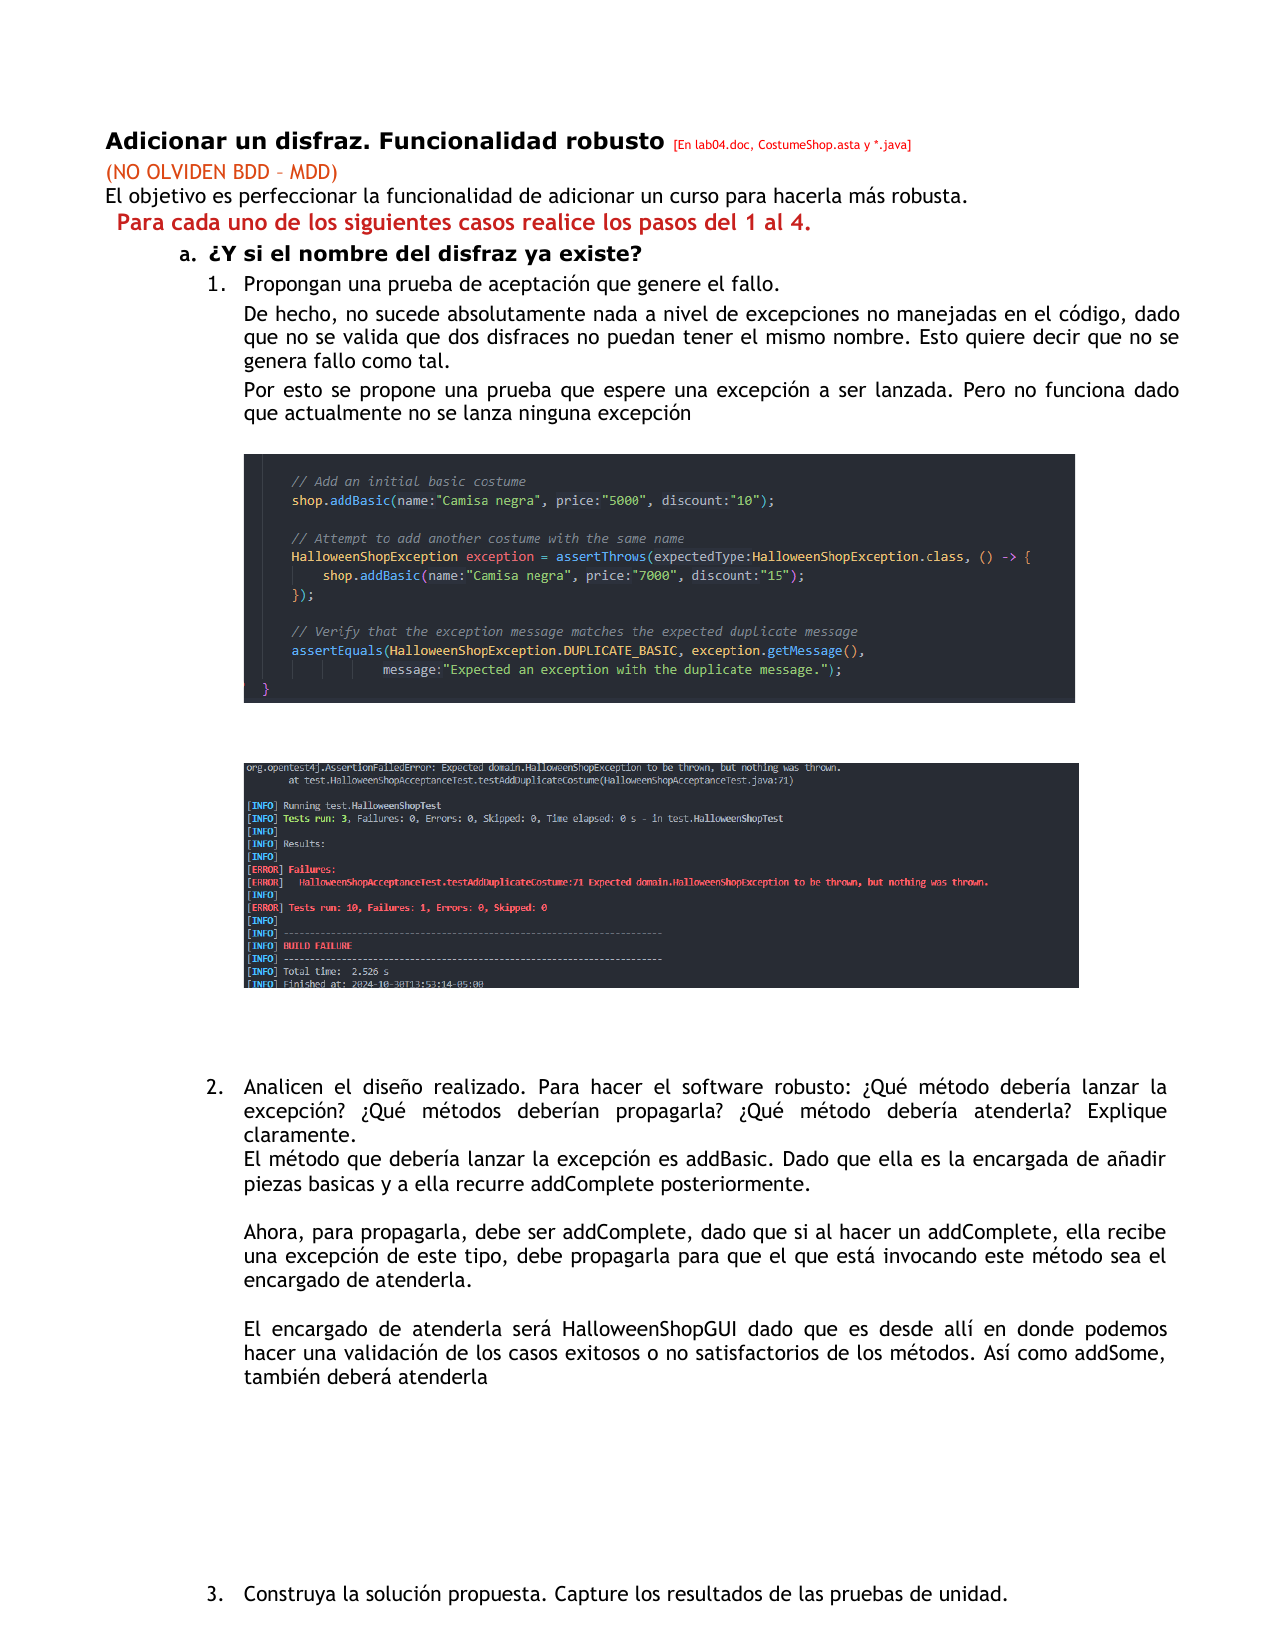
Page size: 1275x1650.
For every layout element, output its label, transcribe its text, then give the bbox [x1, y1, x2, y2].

text Por esto se propone una prueba que espere una excepción a ser lanzada. Pero no funciona dado que actualmente no se lanza ninguna excepción [244, 379, 1181, 425]
text Ahora, para propagarla, debe ser addComplete, dado que si al hacer un addComplete, ella recibe una excepción de este tipo, debe propagarla para que el que está invocando este método sea el encargado de atenderla. [244, 1220, 1168, 1292]
list ¿Y si el nombre del disfraz ya existe? [179, 241, 1181, 266]
list Construya la solución propuesta. Capture los resultados de las pruebas de unidad. [206, 1582, 1181, 1606]
text El encargado de atenderla será HalloweenShopGUI dado que es desde allí en donde podemos hacer una validación de los casos exitosos o no satisfactorios de los métodos. Así como addSome, también deberá atenderla [244, 1316, 1168, 1389]
text Adicionar un disfraz. Funcionalidad robusto [En lab04.doc, CostumeShop.asta y *.java] [105, 126, 1181, 154]
text El método que debería lanzar la excepción es addBasic. Dado que ella es la encargada de añadir piezas basicas y a ella recurre addComplete posteriormente. [244, 1147, 1168, 1196]
text El objetivo es perfeccionar la funcionalidad de adicionar un curso para hacerla más robusta. [105, 184, 1181, 208]
picture [243, 454, 1075, 703]
list Analicen el diseño realizado. Para hacer el software robusto: ¿Qué método debería lanzar la excepción? ¿Qué métodos deberían propagarla? ¿Qué método debería atenderla? Explique claramente. [206, 1075, 1168, 1147]
picture [243, 763, 1079, 988]
subtitle Para cada uno de los siguientes casos realice los pasos del 1 al 4. [105, 208, 1181, 235]
list Propongan una prueba de aceptación que genere el fallo. [206, 272, 1181, 297]
text (NO OLVIDEN BDD – MDD) [105, 161, 1181, 184]
text De hecho, no sucede absolutamente nada a nivel de excepciones no manejadas en el código, dado que no se valida que dos disfraces no puedan tener el mismo nombre. Esto quiere decir que no se genera fallo como tal. [244, 303, 1181, 373]
